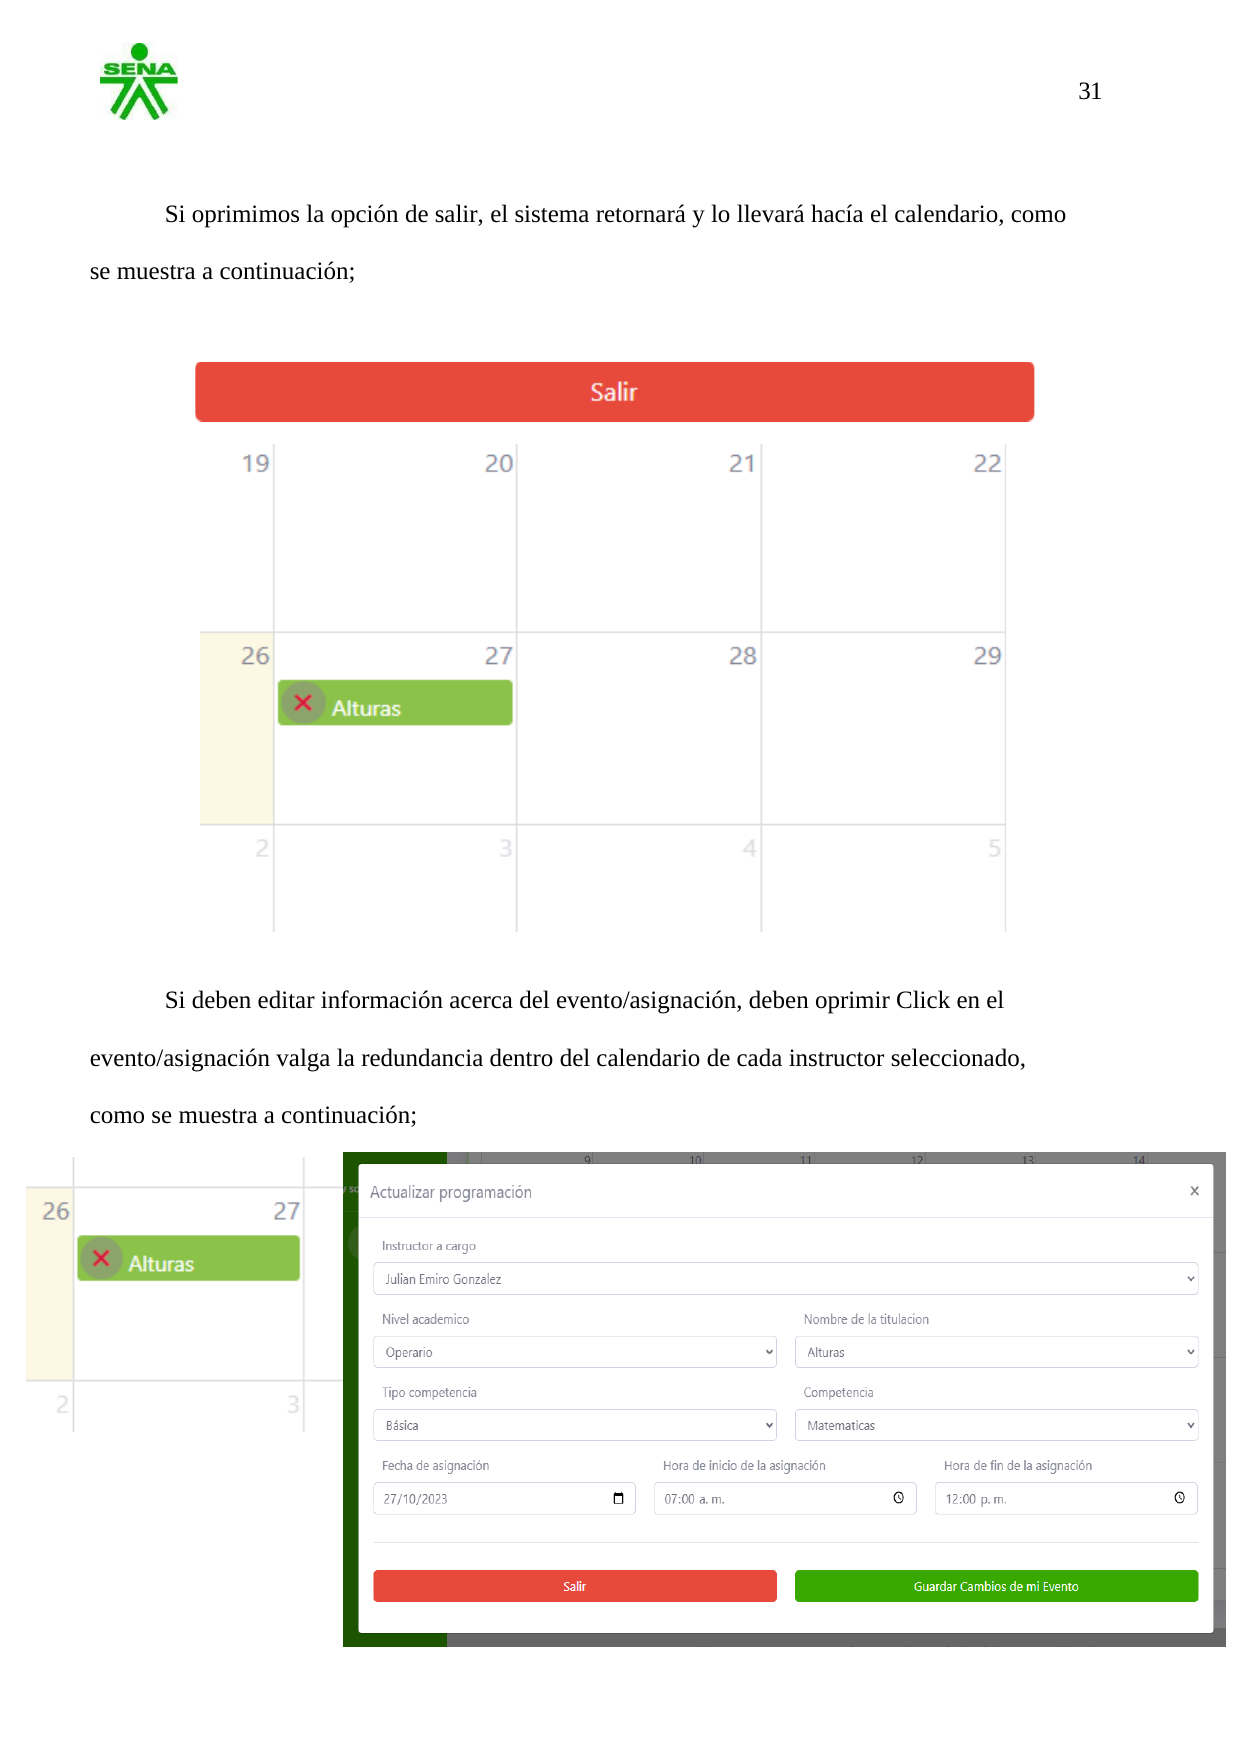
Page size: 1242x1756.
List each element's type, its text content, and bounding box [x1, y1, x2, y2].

text Si oprimimos la opción de salir, el sistema retornará y lo llevará hacía el calendario, como se muestra a continuación; [89, 199, 1074, 285]
picture [100, 43, 178, 120]
picture [200, 444, 1007, 932]
picture [195, 362, 1035, 422]
picture [26, 1152, 1226, 1647]
text Si deben editar información acerca del evento/asignación, deben oprimir Click en el evento/asignación valga la redundancia dentro del calendario de cada instructor seleccionado, como se muestra a continuación; [89, 985, 1074, 1129]
